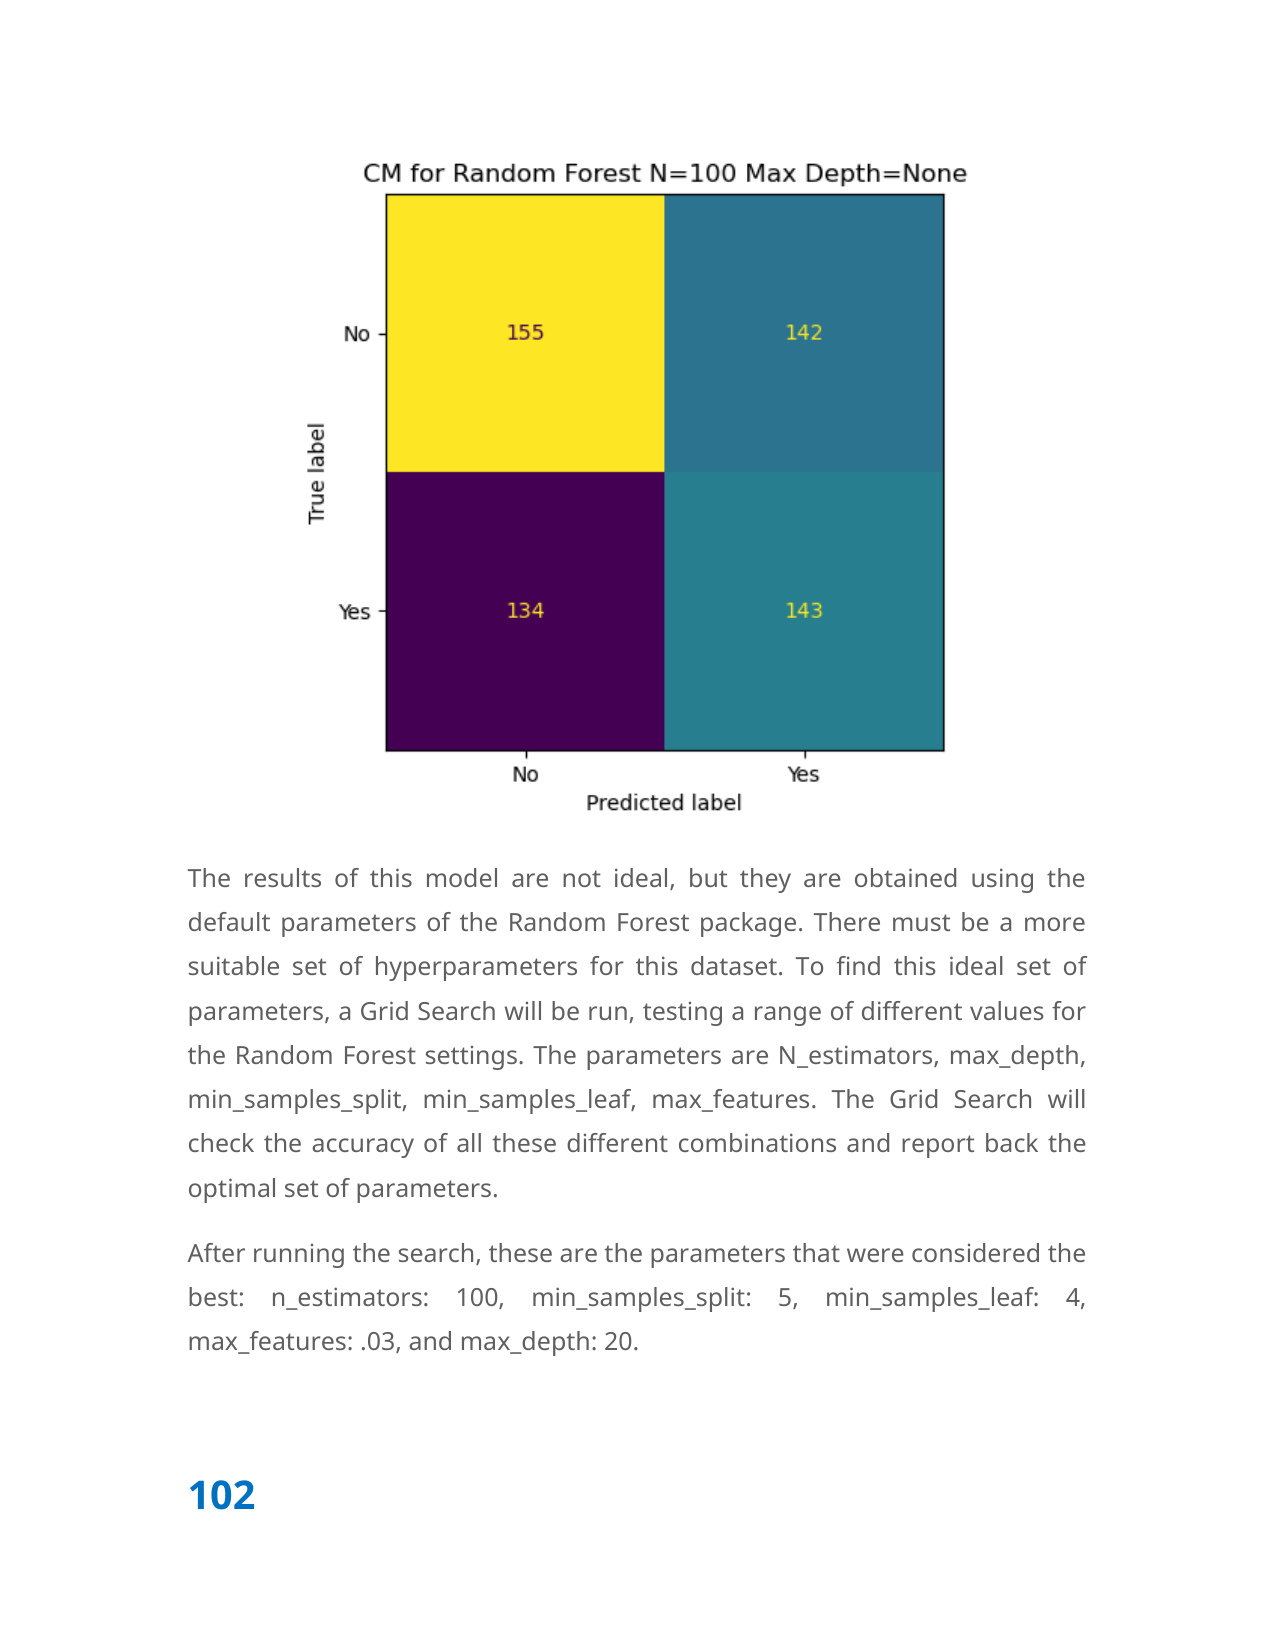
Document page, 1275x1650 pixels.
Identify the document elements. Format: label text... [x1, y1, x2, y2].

text The results of this model are not ideal, but they are obtained using the default parameters of the Random Forest package. There must be a more suitable set of hyperparameters for this dataset. To find this ideal set of parameters, a Grid Search will be run, testing a range of different values for the Random Forest settings. The parameters are N_estimators, max_depth, min_samples_split, min_samples_leaf, max_features. The Grid Search will check the accuracy of all these different combinations and report back the optimal set of parameters. [187, 861, 1087, 1204]
picture [294, 150, 981, 830]
text After running the search, these are the parameters that were considered the best: n_estimators: 100, min_samples_split: 5, min_samples_leaf: 4, max_features: .03, and max_depth: 20. [187, 1236, 1087, 1358]
